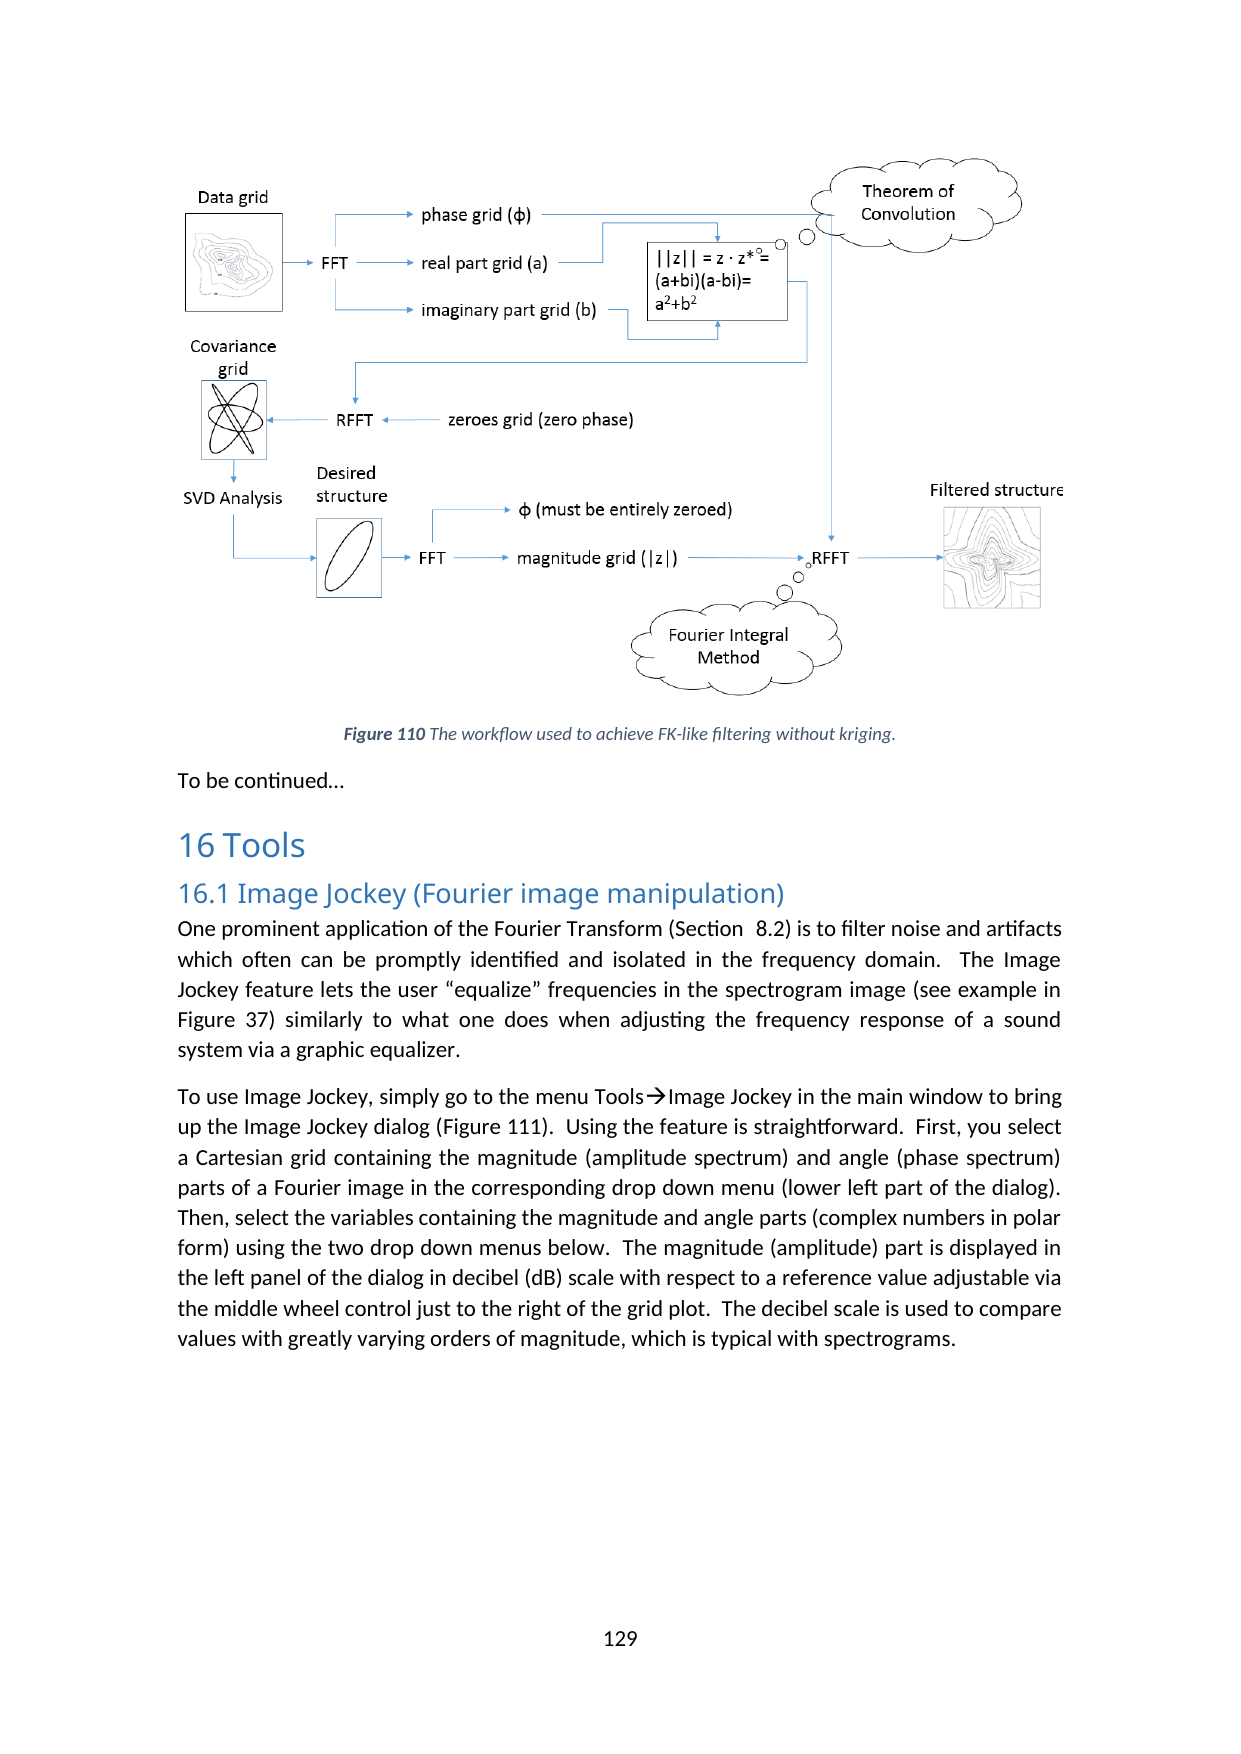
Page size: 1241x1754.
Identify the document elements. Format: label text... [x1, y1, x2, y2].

subtitle Image Jockey (Fourier image manipulation) [177, 875, 1063, 912]
text To use Image Jockey, simply go to the menu ToolsImage Jockey in the main window to bring up the Image Jockey dialog (Figure 108). Using the feature is straightforward. First, you select a Cartesian grid containing the magnitude (amplitude spectrum) and angle (phase spectrum) parts of a Fourier image in the corresponding drop down menu (lower left part of the dialog). Then, select the variables containing the magnitude and angle parts (complex numbers in polar form) using the two drop down menus below. The magnitude (amplitude) part is displayed in the left panel of the dialog in decibel (dB) scale with respect to a reference value adjustable via the middle wheel control just to the right of the grid plot. The decibel scale is used to compare values with greatly varying orders of magnitude, which is typical with spectrograms. [177, 1082, 1063, 1352]
text To be continued… [177, 766, 1063, 794]
text Figure 110 The workflow used to achieve FK-like filtering without kriging. [177, 723, 1063, 746]
picture [177, 147, 1063, 704]
subtitle Tools [177, 822, 1063, 867]
text One prominent application of the Fourier Transform (Section 8.2) is to filter noise and artifacts which often can be promptly identified and isolated in the frequency domain. The Image Jockey feature lets the user “equalize” frequencies in the spectrogram image (see example in Figure 37) similarly to what one does when adjusting the frequency response of a sound system via a graphic equalizer. [177, 914, 1063, 1063]
